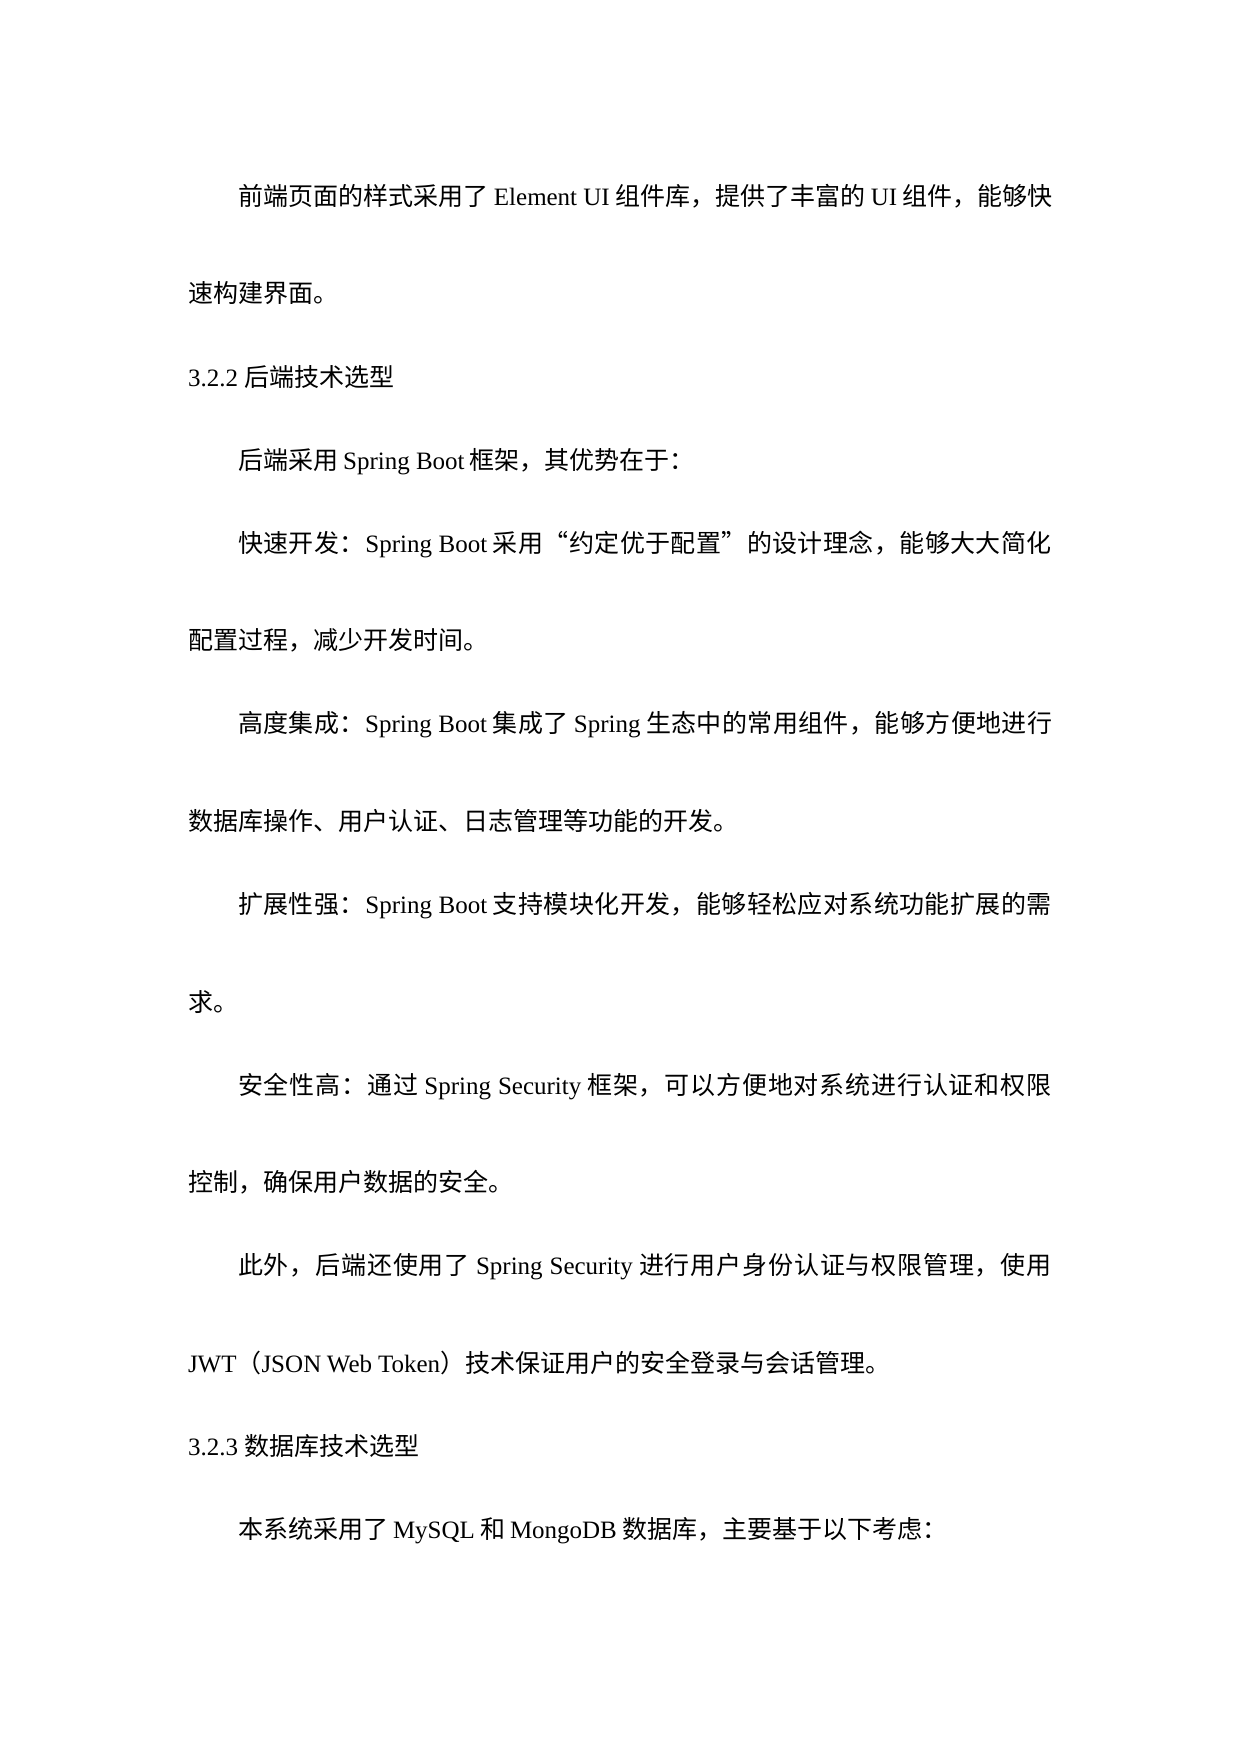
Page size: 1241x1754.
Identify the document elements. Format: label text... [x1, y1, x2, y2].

text 快速开发：Spring Boot采用“约定优于配置”的设计理念，能够大大简化配置过程，减少开发时间。 [188, 509, 1052, 671]
text 高度集成：Spring Boot集成了Spring生态中的常用组件，能够方便地进行数据库操作、用户认证、日志管理等功能的开发。 [188, 689, 1052, 852]
text 此外，后端还使用了Spring Security进行用户身份认证与权限管理，使用JWT（JSON Web Token）技术保证用户的安全登录与会话管理。 [188, 1231, 1052, 1394]
text 安全性高：通过Spring Security框架，可以方便地对系统进行认证和权限控制，确保用户数据的安全。 [188, 1051, 1052, 1213]
text 本系统采用了MySQL和MongoDB数据库，主要基于以下考虑： [188, 1495, 1052, 1560]
text 3.2.2 后端技术选型 [188, 343, 1052, 408]
text 3.2.3 数据库技术选型 [188, 1412, 1052, 1477]
text 后端采用Spring Boot框架，其优势在于： [188, 426, 1052, 491]
text 扩展性强：Spring Boot支持模块化开发，能够轻松应对系统功能扩展的需求。 [188, 870, 1052, 1033]
text 前端页面的样式采用了Element UI组件库，提供了丰富的UI组件，能够快速构建界面。 [188, 162, 1052, 324]
